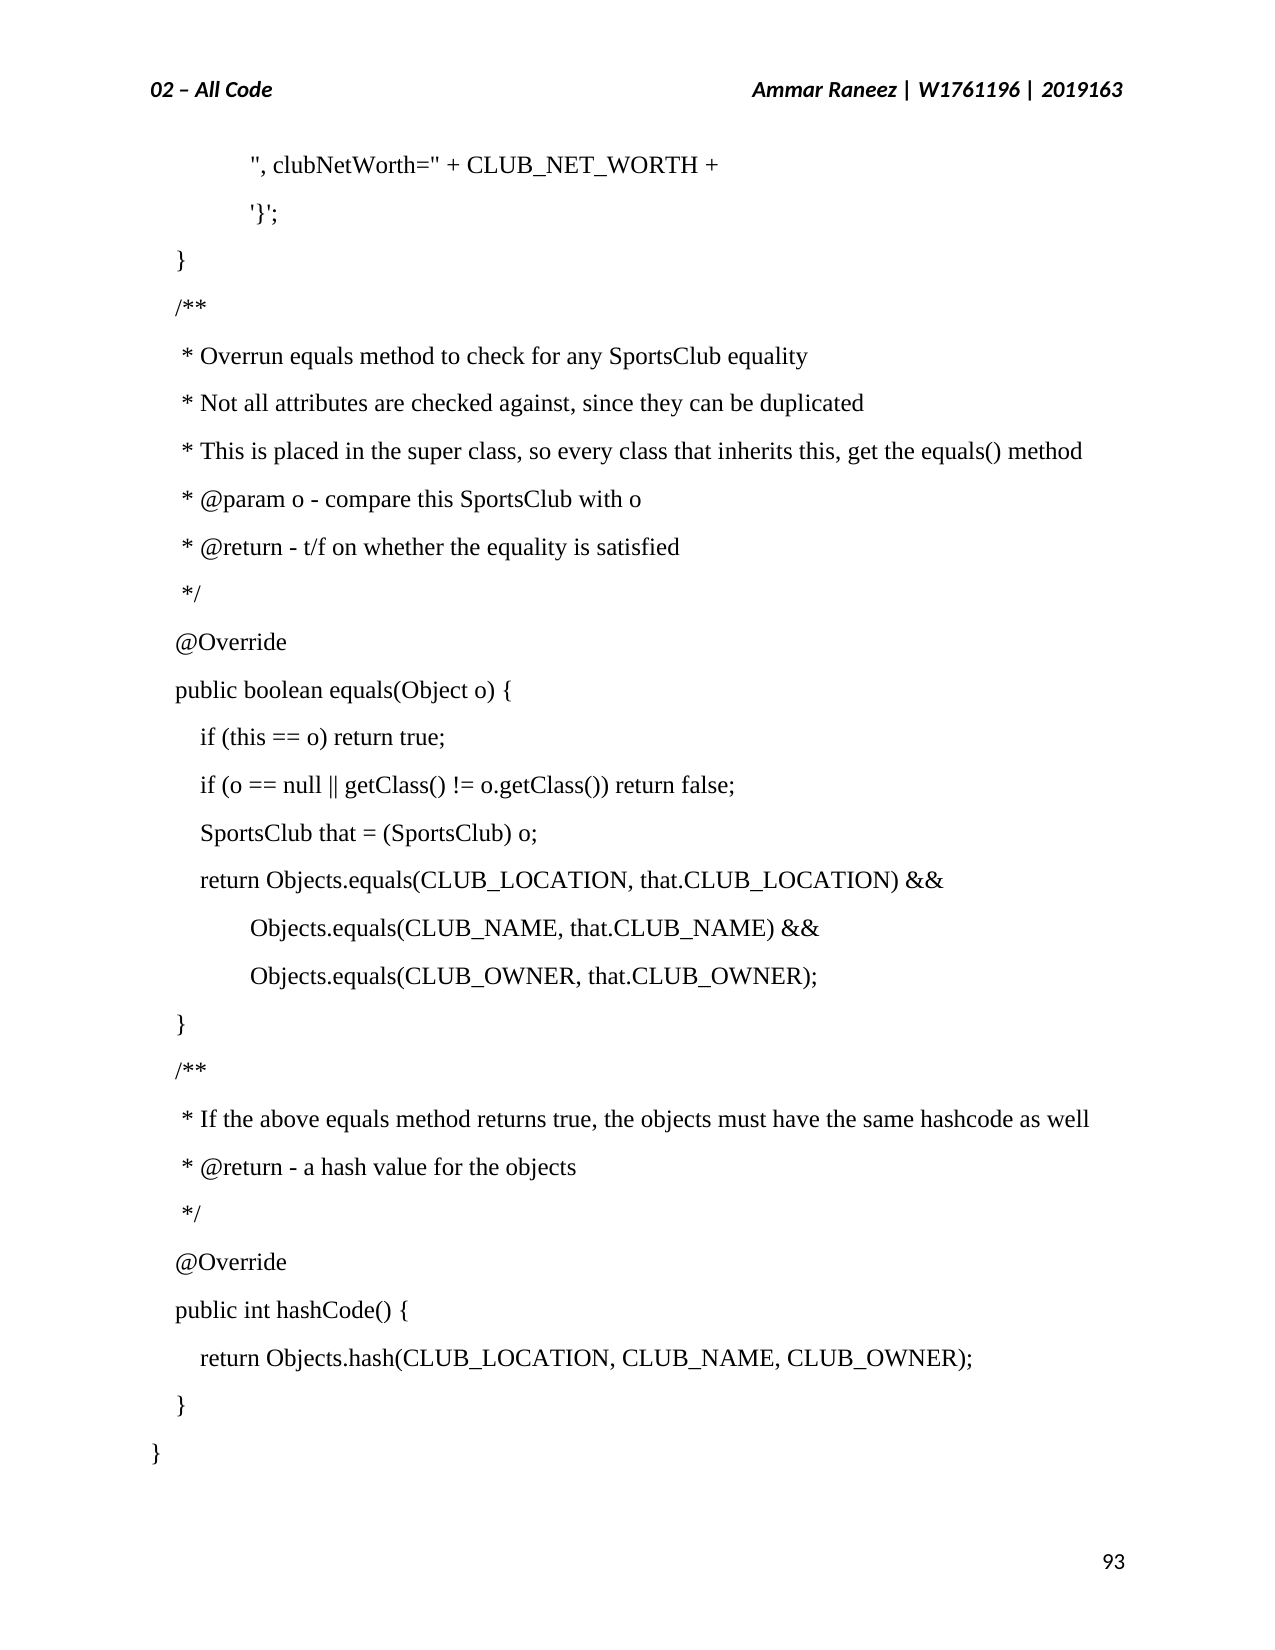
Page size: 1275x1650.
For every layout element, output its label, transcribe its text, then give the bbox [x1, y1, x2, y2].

text if (o == null || getClass() != o.getClass()) return false; [150, 770, 1125, 799]
text /** [150, 293, 1125, 322]
text * @return - a hash value for the objects [150, 1152, 1125, 1181]
text ", clubNetWorth=" + CLUB_NET_WORTH + [150, 150, 1125, 179]
text return Objects.hash(CLUB_LOCATION, CLUB_NAME, CLUB_OWNER); [150, 1343, 1125, 1371]
text @Override [150, 1247, 1125, 1276]
text * If the above equals method returns true, the objects must have the same hashcode as well [150, 1104, 1125, 1133]
text public boolean equals(Object o) { [150, 675, 1125, 703]
text * This is placed in the super class, so every class that inherits this, get the equals() method [150, 436, 1125, 465]
text if (this == o) return true; [150, 722, 1125, 751]
text @Override [150, 627, 1125, 656]
text * Overrun equals method to check for any SportsClub equality [150, 341, 1125, 369]
text * Not all attributes are checked against, since they can be duplicated [150, 388, 1125, 417]
text /** [150, 1056, 1125, 1085]
text } [150, 1438, 1125, 1467]
text return Objects.equals(CLUB_LOCATION, that.CLUB_LOCATION) && [150, 866, 1125, 894]
text SportsClub that = (SportsClub) o; [150, 818, 1125, 847]
text * @return - t/f on whether the equality is satisfied [150, 532, 1125, 560]
text } [150, 245, 1125, 274]
text } [150, 1009, 1125, 1037]
text */ [150, 579, 1125, 608]
text */ [150, 1199, 1125, 1228]
text public int hashCode() { [150, 1295, 1125, 1324]
text '}'; [150, 198, 1125, 226]
text * @param o - compare this SportsClub with o [150, 484, 1125, 513]
text Objects.equals(CLUB_OWNER, that.CLUB_OWNER); [150, 961, 1125, 990]
text } [150, 1390, 1125, 1419]
text Objects.equals(CLUB_NAME, that.CLUB_NAME) && [150, 913, 1125, 942]
